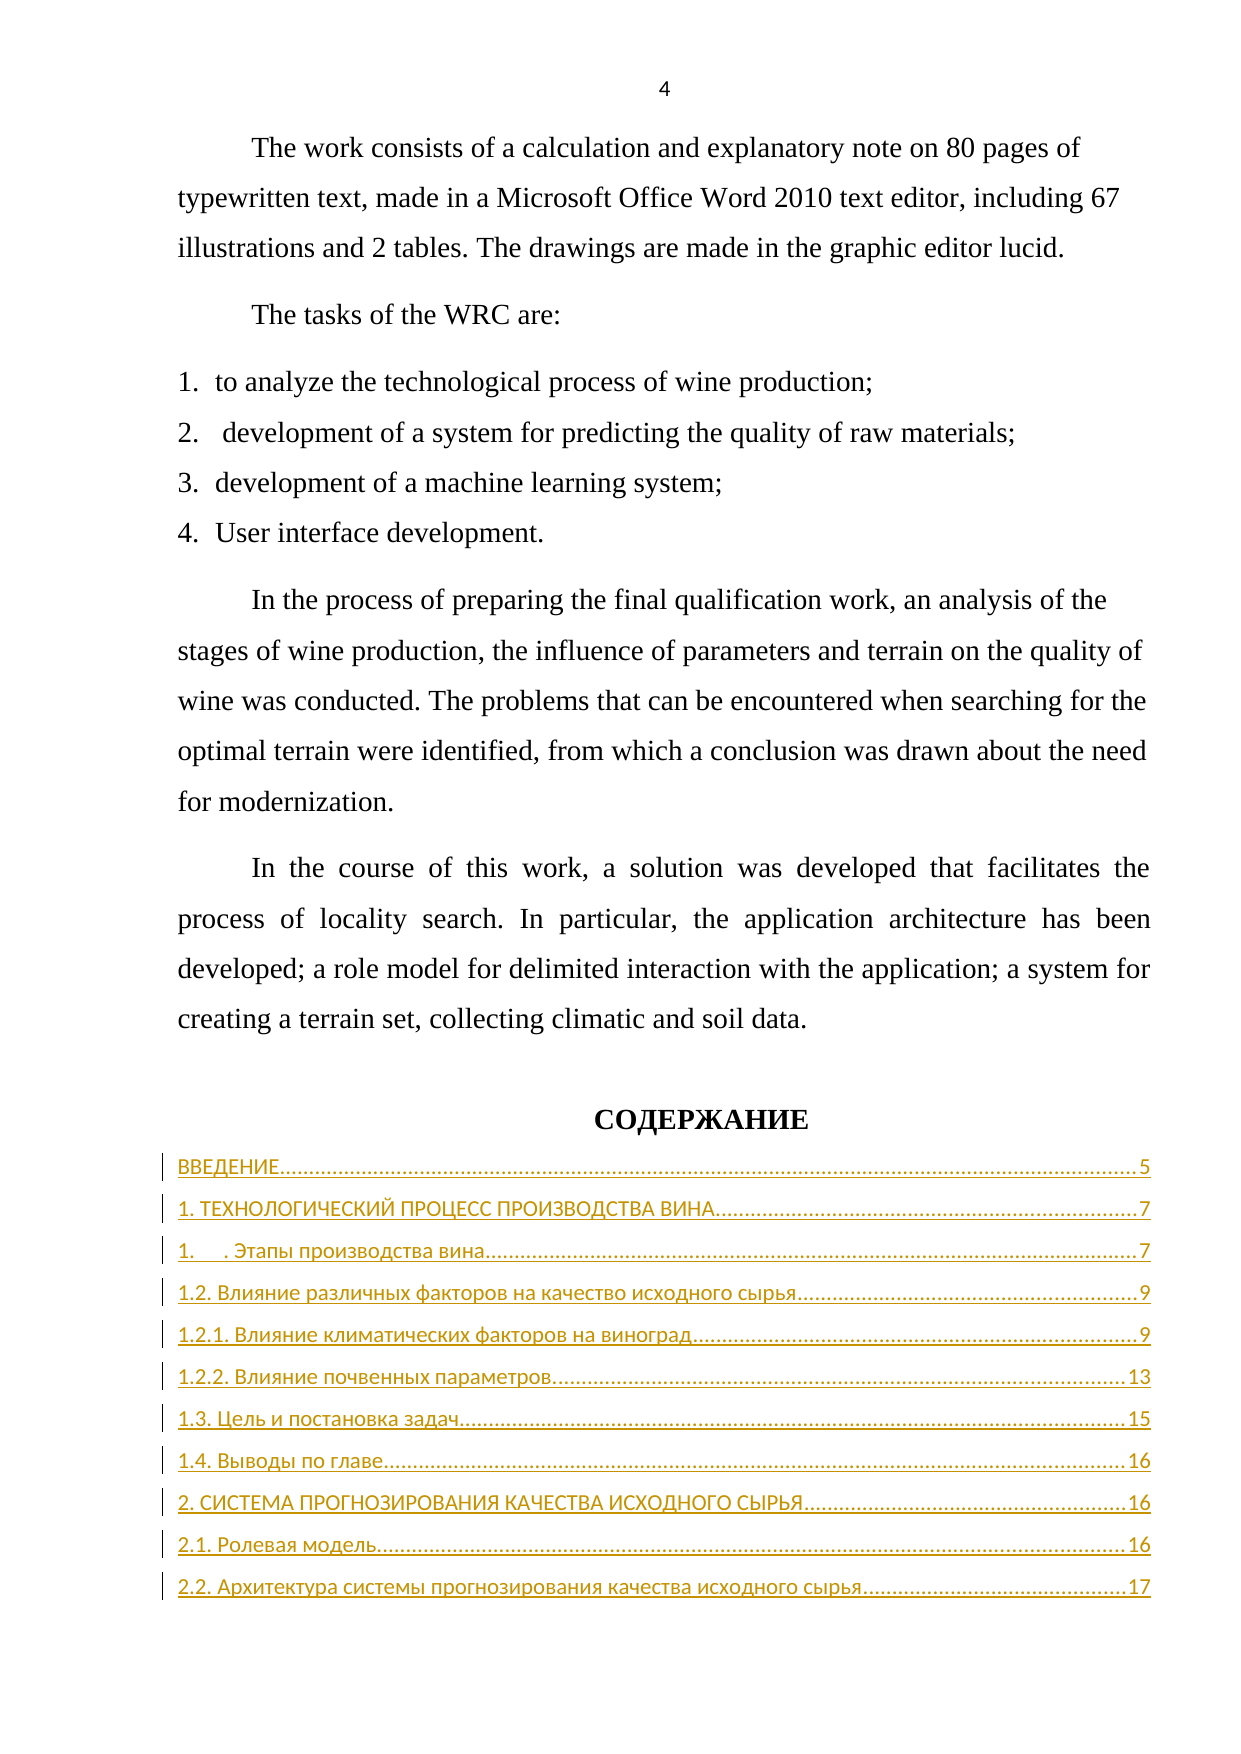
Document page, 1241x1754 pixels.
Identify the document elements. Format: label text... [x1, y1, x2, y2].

list User interface development. [177, 515, 1152, 549]
list development of a system for predicting the quality of raw materials; [177, 415, 1152, 448]
text In the course of this work, a solution was developed that facilitates the process of locality search. In particular, the application architecture has been developed; a role model for delimited interaction with the application; a system for creating a terrain set, collecting climatic and soil data. [177, 851, 1152, 1035]
list development of a machine learning system; [177, 465, 1152, 499]
list to analyze the technological process of wine production; [177, 364, 1152, 398]
text In the process of preparing the final qualification work, an analysis of the stages of wine production, the influence of parameters and terrain on the quality of wine was conducted. The problems that can be encountered when searching for the optimal terrain were identified, from which a conclusion was drawn about the need for modernization. [177, 582, 1152, 817]
text The work consists of a calculation and explanatory note on 80 pages of typewritten text, made in a Microsoft Office Word 2010 text editor, including 67 illustrations and 2 tables. The drawings are made in the graphic editor lucid. [177, 130, 1152, 264]
text The tasks of the WRC are: [177, 297, 1152, 331]
